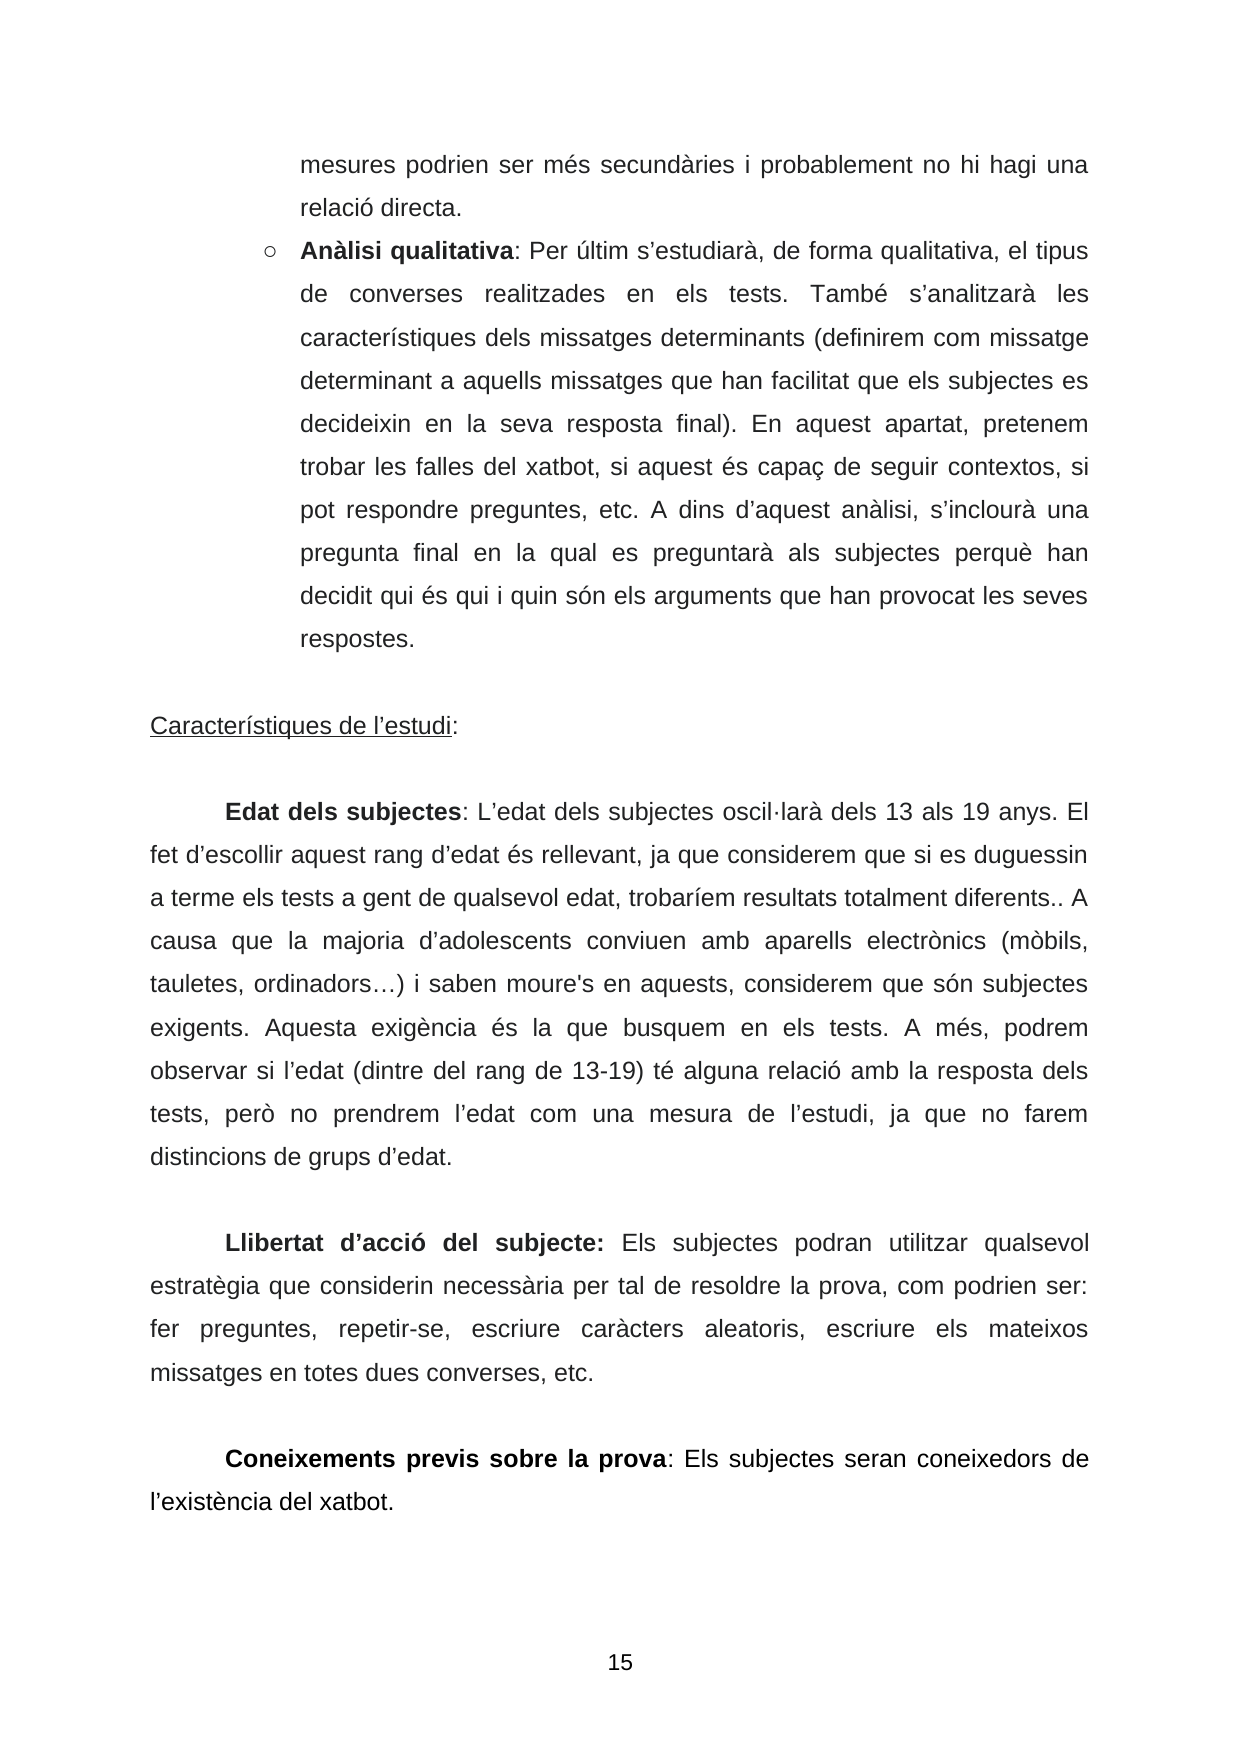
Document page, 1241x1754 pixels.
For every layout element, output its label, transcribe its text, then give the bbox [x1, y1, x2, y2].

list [262, 150, 1090, 222]
text Coneixements previs sobre la prova: Els subjectes seran coneixedors de l’existència del xatbot. [150, 1444, 1090, 1516]
list Anàlisi qualitativa: Per últim s’estudiarà, de forma qualitativa, el tipus de converses realitzades en els tests. També s’analitzarà les característiques dels missatges determinants (definirem com missatge determinant a aquells missatges que han facilitat que els subjectes es decideixin en la seva resposta final). En aquest apartat, pretenem trobar les falles del xatbot, si aquest és capaç de seguir contextos, si pot respondre preguntes, etc. A dins d’aquest anàlisi, s’inclourà una pregunta final en la qual es preguntarà als subjectes perquè han decidit qui és qui i quin són els arguments que han provocat les seves respostes. [262, 236, 1090, 653]
text Característiques de l’estudi: [150, 711, 1090, 739]
text Edat dels subjectes: L’edat dels subjectes oscil·larà dels 13 als 19 anys. El fet d’escollir aquest rang d’edat és rellevant, ja que considerem que si es duguessin a terme els tests a gent de qualsevol edat, trobaríem resultats totalment diferents.. A causa que la majoria d’adolescents conviuen amb aparells electrònics (mòbils, tauletes, ordinadors…) i saben moure's en aquests, considerem que són subjectes exigents. Aquesta exigència és la que busquem en els tests. A més, podrem observar si l’edat (dintre del rang de 13-19) té alguna relació amb la resposta dels tests, però no prendrem l’edat com una mesura de l’estudi, ja que no farem distincions de grups d’edat. [150, 797, 1090, 1171]
text Llibertat d’acció del subjecte: Els subjectes podran utilitzar qualsevol estratègia que considerin necessària per tal de resoldre la prova, com podrien ser: fer preguntes, repetir-se, escriure caràcters aleatoris, escriure els mateixos missatges en totes dues converses, etc. [150, 1228, 1090, 1386]
